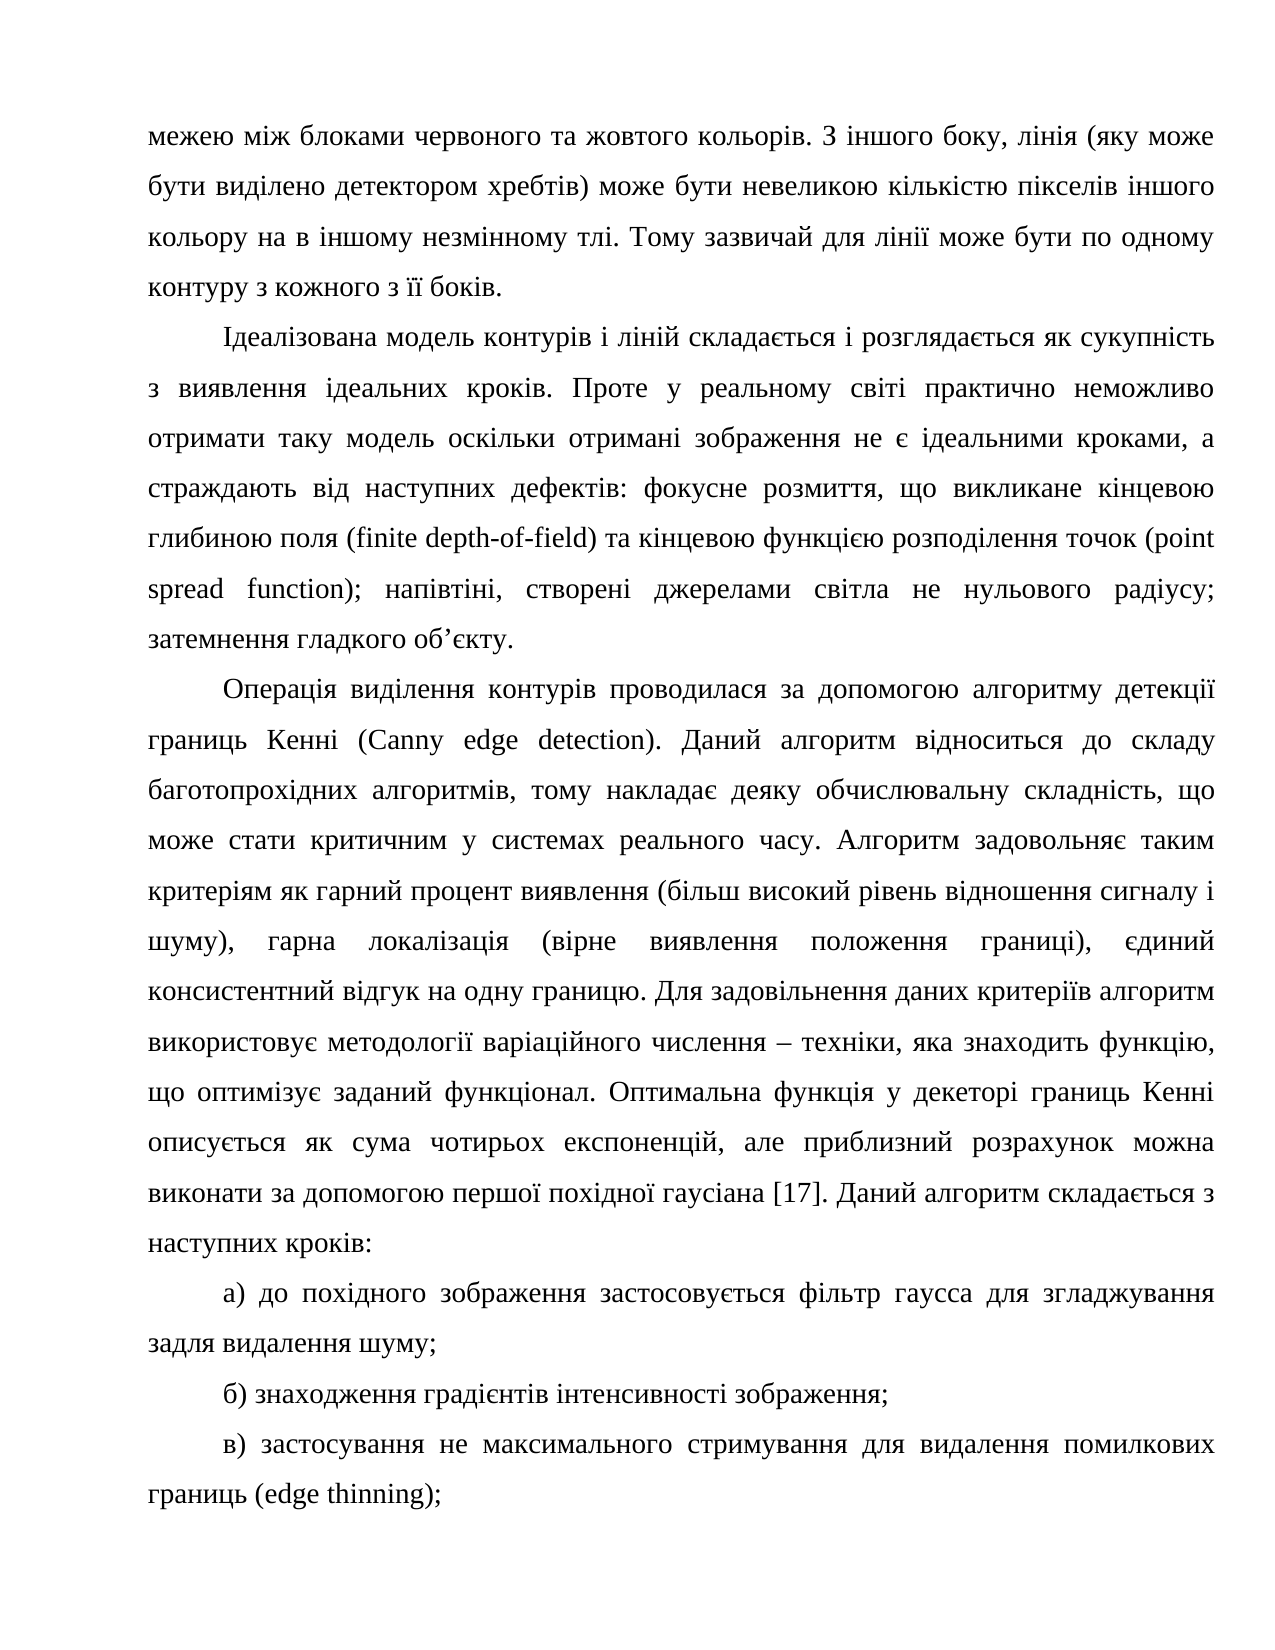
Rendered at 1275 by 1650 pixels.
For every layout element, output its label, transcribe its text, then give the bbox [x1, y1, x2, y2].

text в) застосування не максимального стримування для видалення помилкових границь (edge thinning); [148, 1426, 1216, 1510]
text Операція виділення контурів проводилася за допомогою алгоритму детекції границь Кенні (Canny edge detection). Даний алгоритм відноситься до складу баготопрохідних алгоритмів, тому накладає деяку обчислювальну складність, що може стати критичним у системах реального часу. Алгоритм задовольняє таким критеріям як гарний процент виявлення (більш високий рівень відношення сигналу і шуму), гарна локалізація (вірне виявлення положення границі), єдиний консистентний відгук на одну границю. Для задовільнення даних критеріїв алгоритм використовує методології варіаційного числення – техніки, яка знаходить функцію, що оптимізує заданий функціонал. Оптимальна функція у декеторі границь Кенні описується як сума чотирьох експоненцій, але приблизний розрахунок можна виконати за допомогою першої похідної гаусіана [17]. Даний алгоритм складається з наступних кроків: [148, 672, 1216, 1258]
text б) знаходження градієнтів інтенсивності зображення; [148, 1376, 1216, 1409]
text Ідеалізована модель контурів і ліній складається і розглядається як сукупність з виявлення ідеальних кроків. Проте у реальному світі практично неможливо отримати таку модель оскільки отримані зображення не є ідеальними кроками, а страждають від наступних дефектів: фокусне розмиття, що викликане кінцевою глибиною поля (finite depth-of-field) та кінцевою функцією розподілення точок (point spread function); напівтіні, створені джерелами світла не нульового радіусу; затемнення гладкого об’єкту. [148, 319, 1216, 655]
text а) до похідного зображення застосовується фільтр гаусса для згладжування задля видалення шуму; [148, 1275, 1216, 1359]
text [148, 118, 1216, 303]
